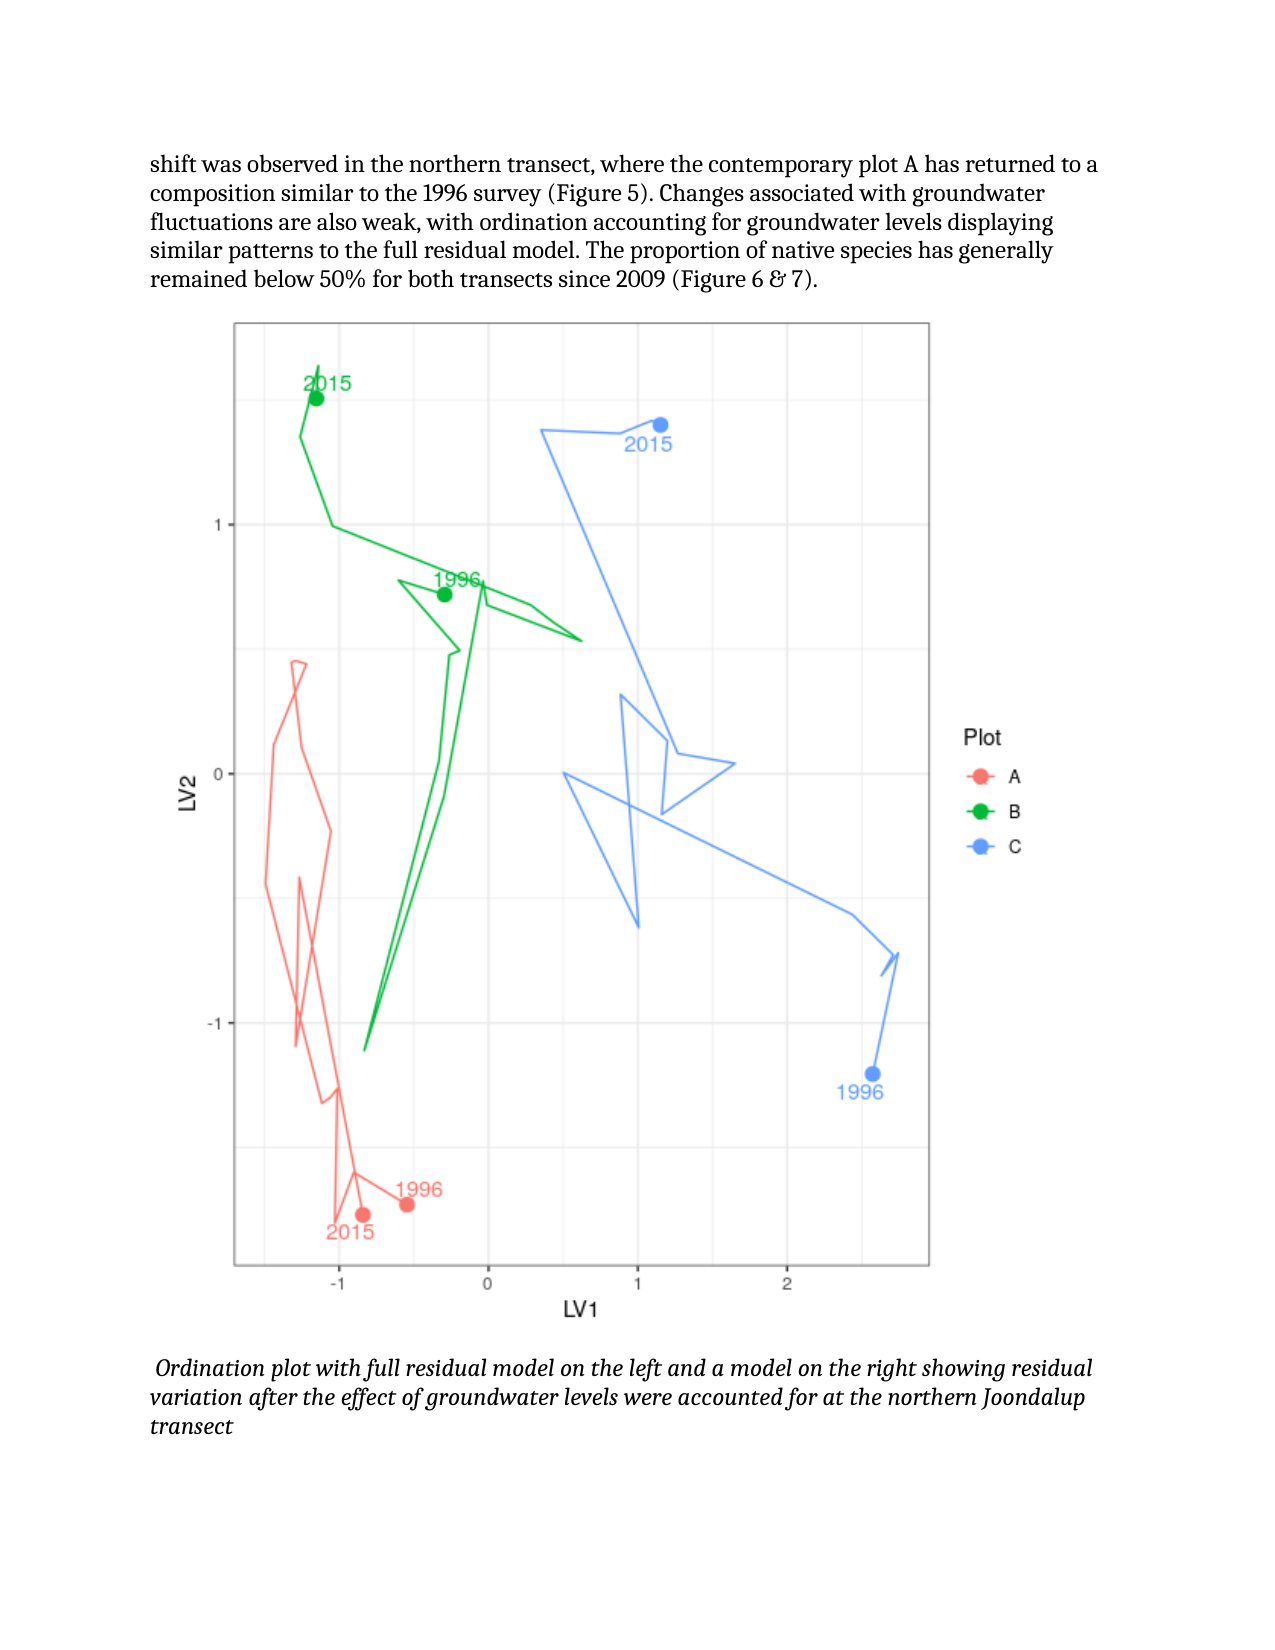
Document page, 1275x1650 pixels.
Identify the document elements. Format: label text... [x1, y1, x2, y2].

picture [168, 312, 1044, 1334]
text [150, 150, 1125, 294]
text Ordination plot with full residual model on the left and a model on the right showing residual variation after the effect of groundwater levels were accounted for at the northern Joondalup transect [150, 1354, 1125, 1440]
